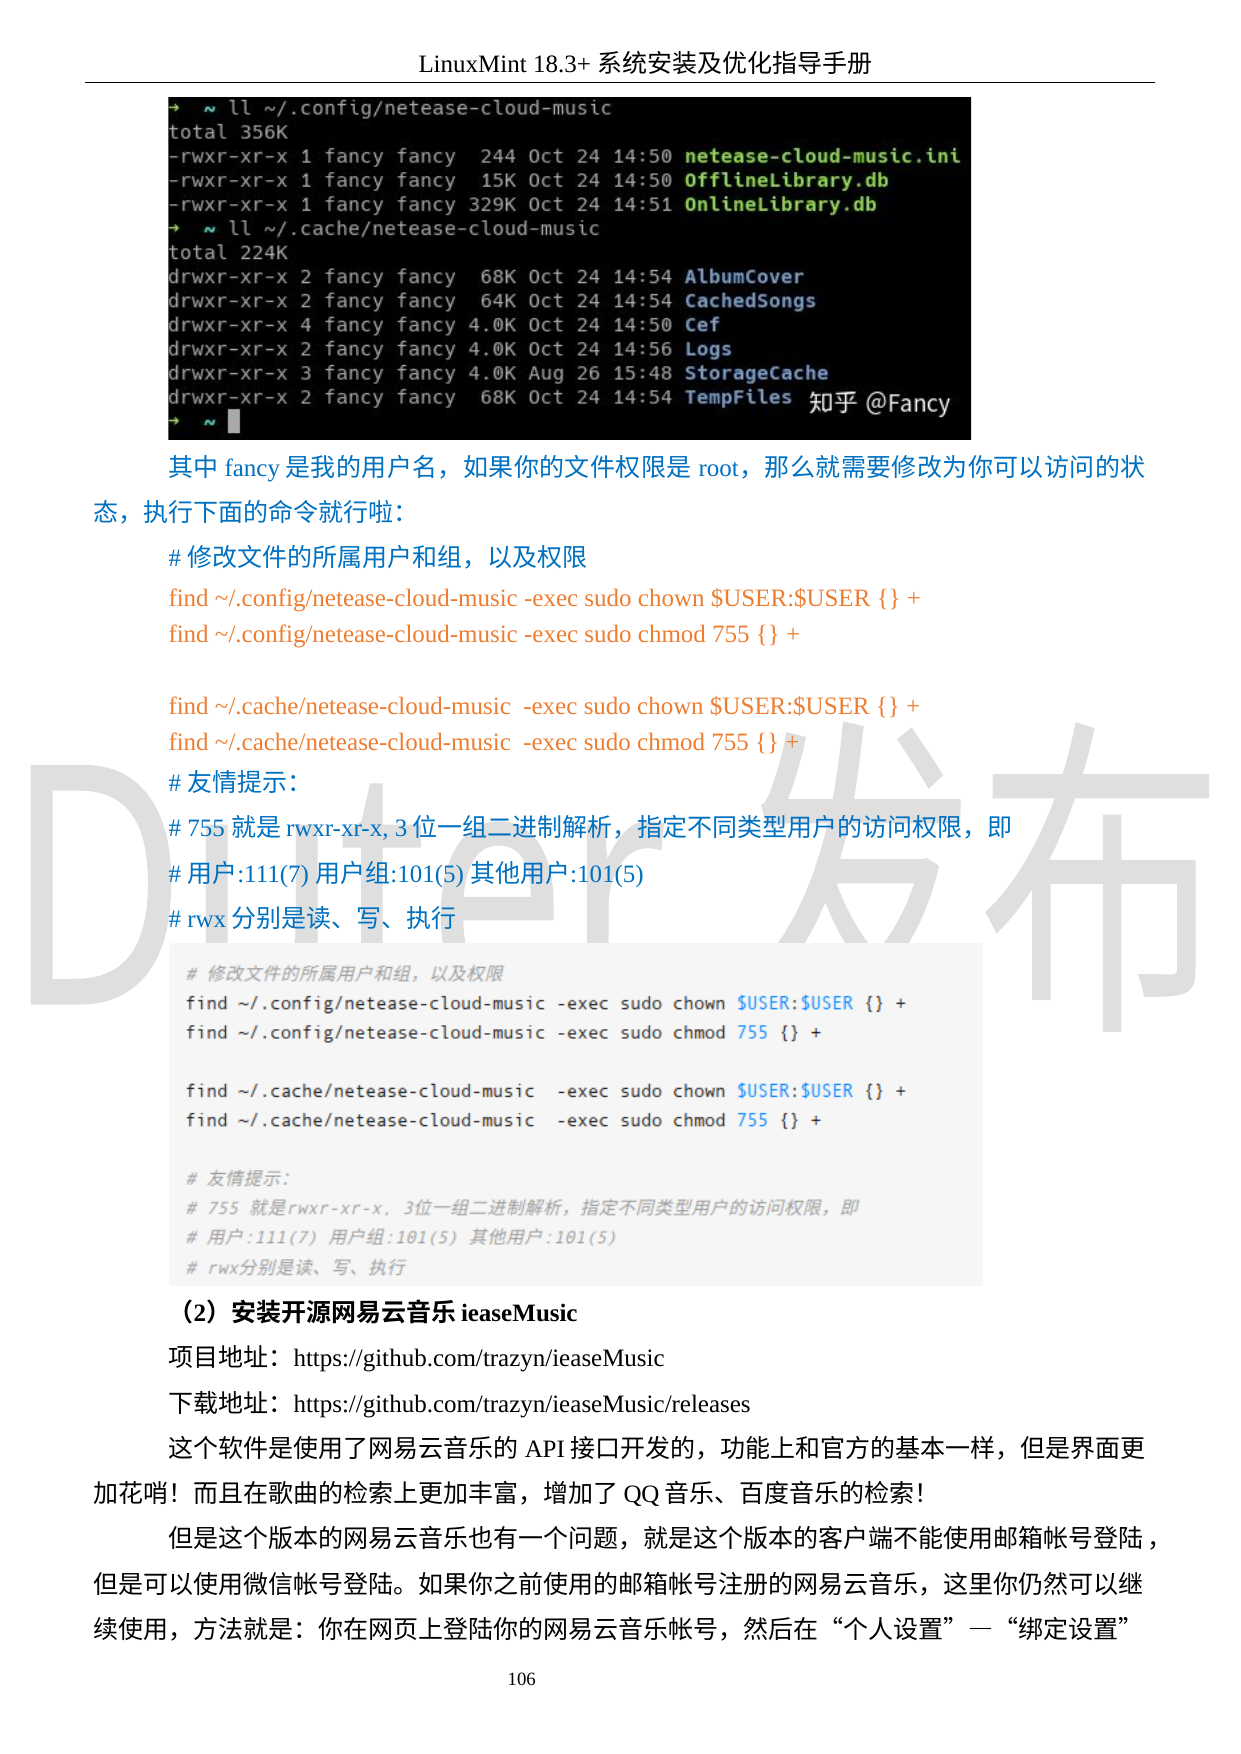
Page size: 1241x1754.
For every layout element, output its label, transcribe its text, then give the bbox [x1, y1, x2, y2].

text find ~/.config/netease-cloud-music -exec sudo chmod 755 {} + [93, 619, 1147, 648]
text # 友情提示： [93, 763, 1147, 799]
text 其中fancy是我的用户名，如果你的文件权限是root，那么就需要修改为你可以访问的状态，执行下面的命令就行啦： [93, 447, 1147, 528]
text （2）安装开源网易云音乐ieaseMusic [93, 1292, 1147, 1329]
text find ~/.cache/netease-cloud-music -exec sudo chmod 755 {} + [93, 727, 1147, 755]
text # 用户:111(7) 用户组:101(5) 其他用户:101(5) [93, 853, 1147, 889]
text # 修改文件的所属用户和组，以及权限 [93, 538, 1147, 574]
picture [168, 97, 972, 440]
text # rwx分别是读、写、执行 [93, 898, 1147, 935]
text find ~/.config/netease-cloud-music -exec sudo chown $USER:$USER {} + [93, 583, 1147, 612]
text 下载地址：https://github.com/trazyn/ieaseMusic/releases [93, 1383, 1147, 1419]
text # 755 就是rwxr-xr-x, 3位一组二进制解析，指定不同类型用户的访问权限，即 [93, 808, 1147, 844]
picture [168, 943, 984, 1286]
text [93, 1519, 1147, 1646]
text 这个软件是使用了网易云音乐的API接口开发的，功能上和官方的基本一样，但是界面更加花哨！而且在歌曲的检索上更加丰富，增加了QQ音乐、百度音乐的检索！ [93, 1428, 1147, 1510]
text find ~/.cache/netease-cloud-music -exec sudo chown $USER:$USER {} + [93, 691, 1147, 719]
text 项目地址：https://github.com/trazyn/ieaseMusic [93, 1338, 1147, 1374]
